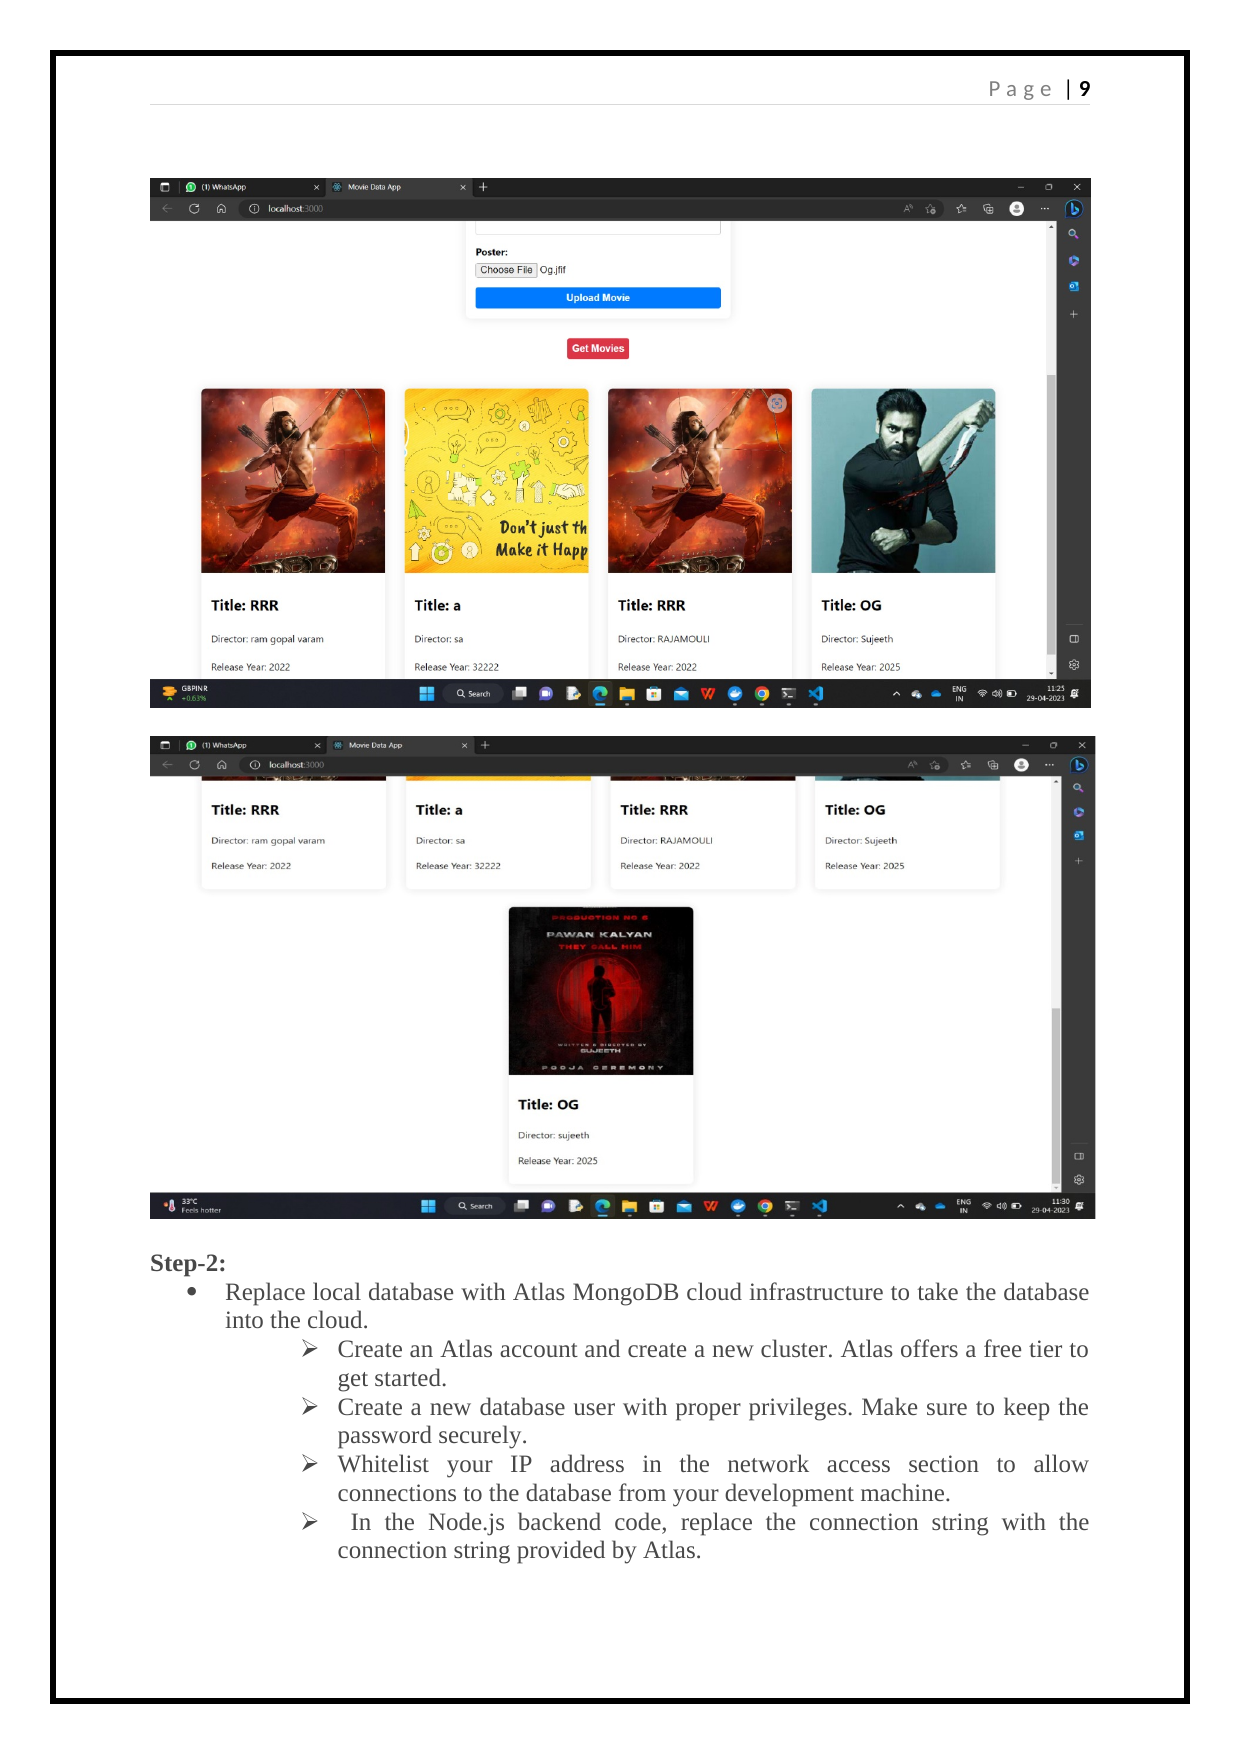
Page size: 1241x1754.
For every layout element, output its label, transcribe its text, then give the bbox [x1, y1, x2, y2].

list Whitelist your IP address in the network access section to allow connections to the database from your development machine. [300, 1449, 1090, 1507]
list Create an Atlas account and create a new cluster. Atlas offers a free tier to get started. [300, 1334, 1090, 1392]
list Replace local database with Atlas MongoDB cloud infrastructure to take the database into the cloud. [187, 1277, 1090, 1334]
text Step-2: [150, 1248, 1090, 1277]
list Create a new database user with proper privileges. Make sure to keep the password securely. [300, 1392, 1090, 1449]
list In the Node.js backend code, replace the connection string with the connection string provided by Atlas. [300, 1507, 1090, 1564]
picture [150, 178, 1091, 708]
picture [150, 736, 1096, 1219]
